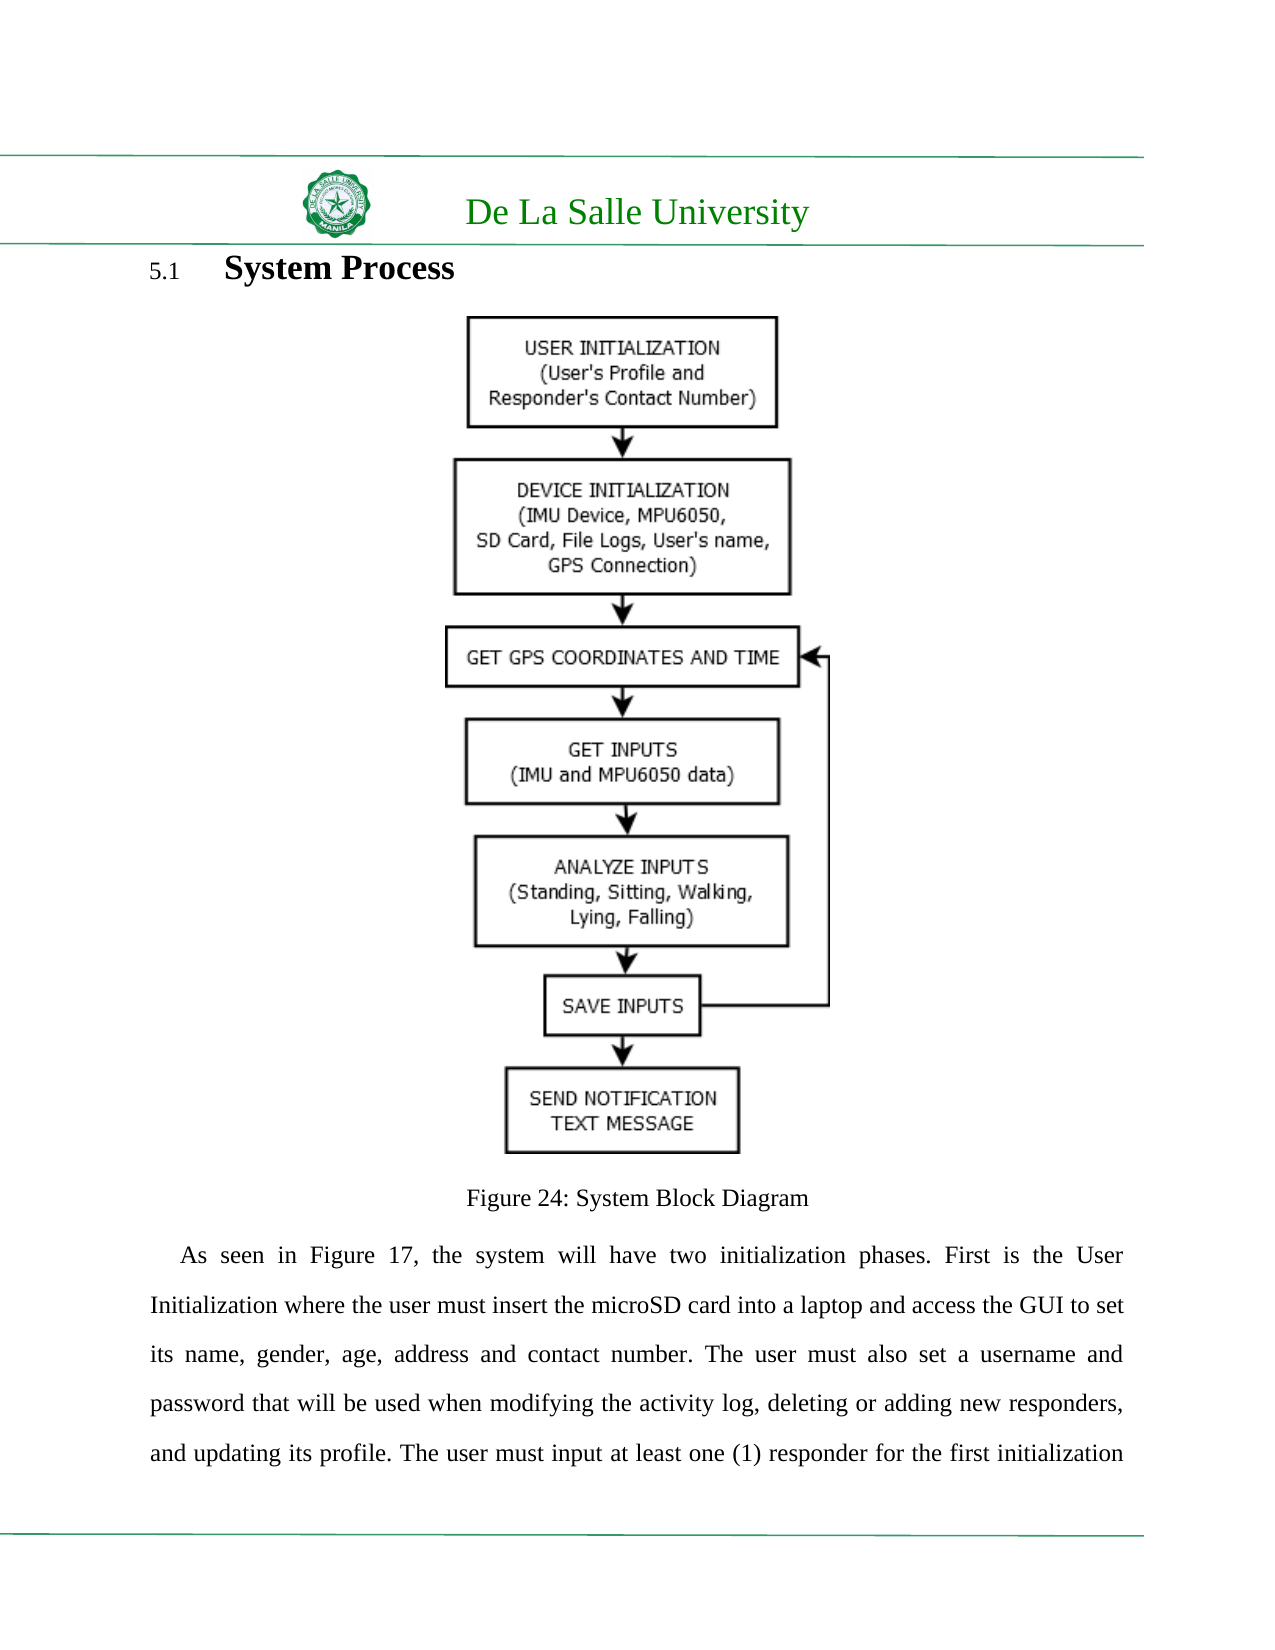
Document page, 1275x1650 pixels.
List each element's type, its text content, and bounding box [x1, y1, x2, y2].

picture [301, 166, 374, 236]
list System Process [149, 236, 1125, 287]
text Figure 24: System Block Diagram [150, 1183, 1125, 1212]
picture [445, 316, 830, 1154]
